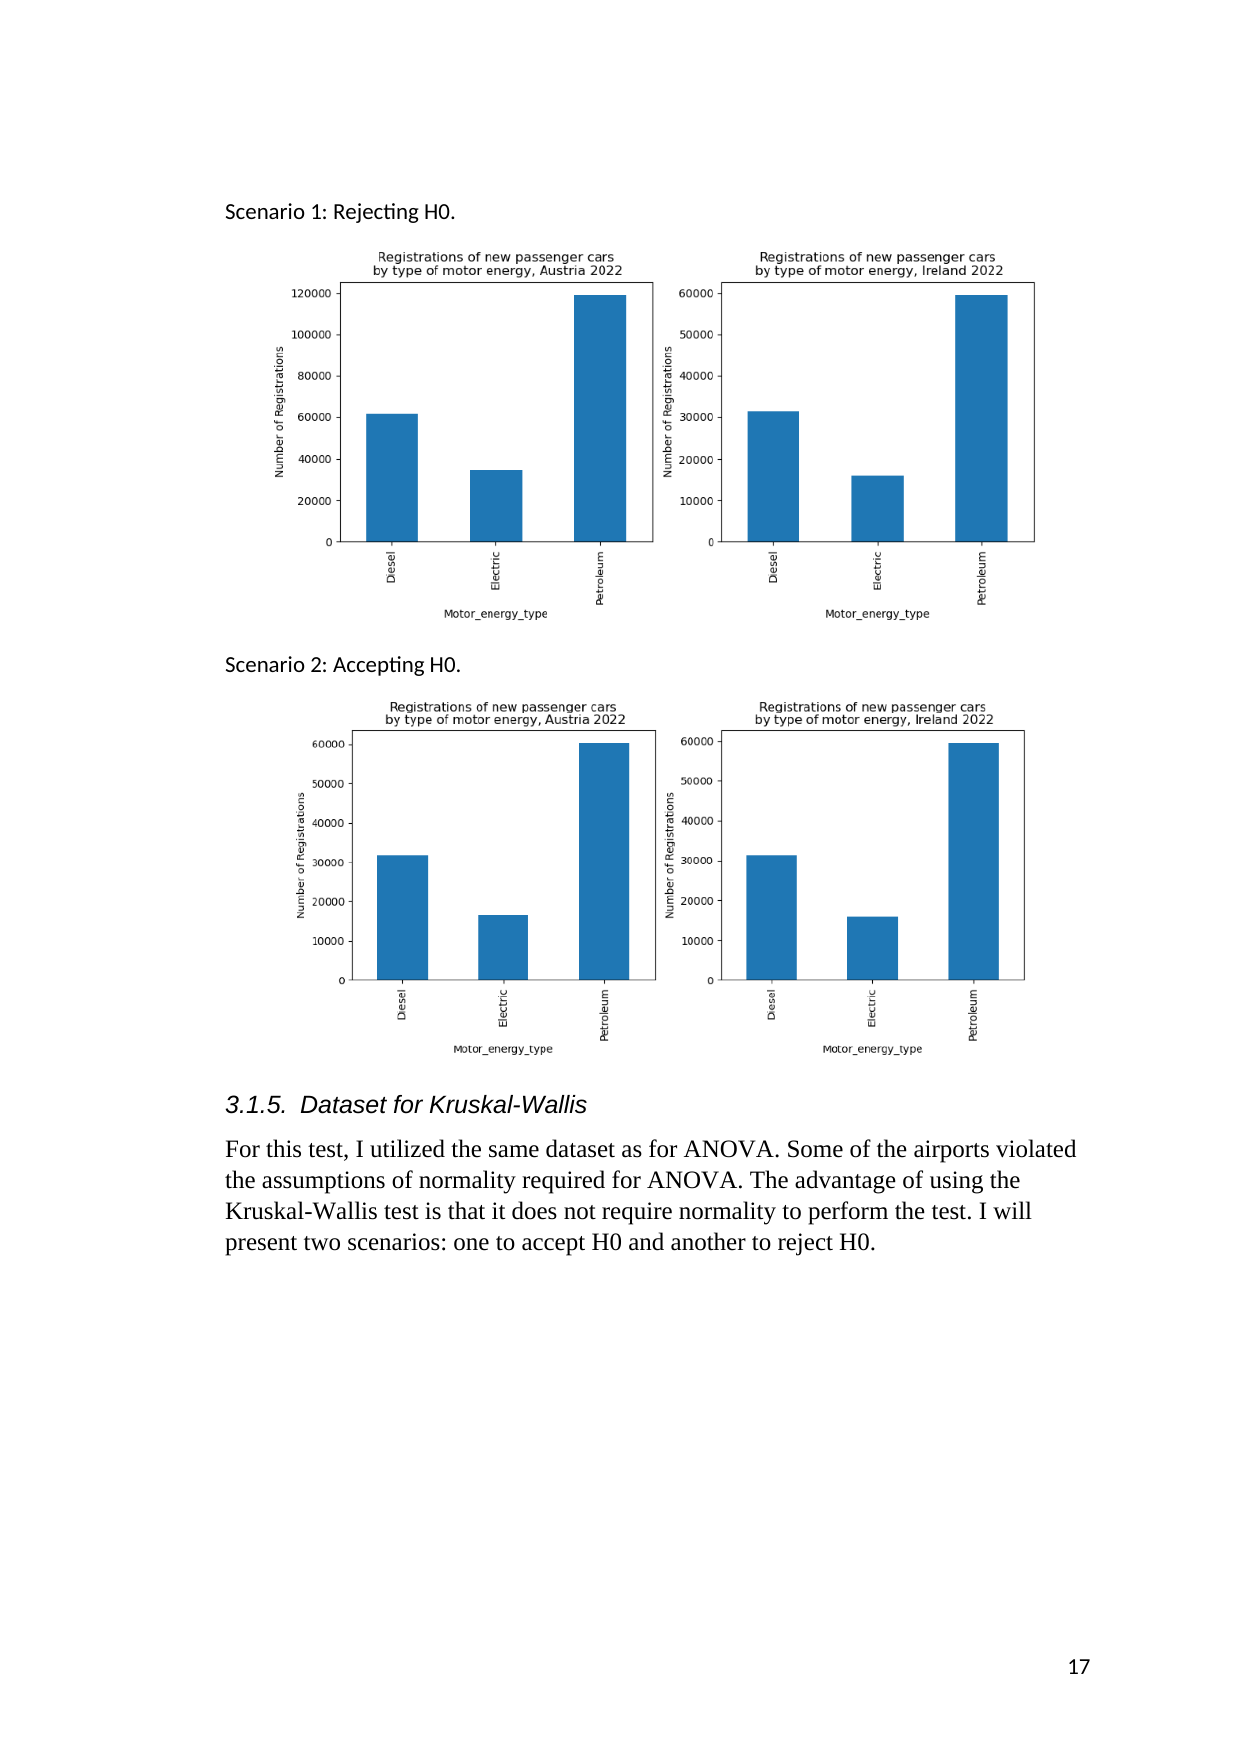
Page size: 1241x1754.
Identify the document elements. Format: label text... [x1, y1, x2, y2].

picture [283, 696, 1033, 1063]
picture [269, 243, 1046, 631]
text Scenario 1: Rejecting H0. [225, 197, 1090, 225]
text Scenario 2: Accepting H0. [225, 650, 1090, 678]
subtitle Dataset for Kruskal-Wallis [225, 1090, 1090, 1119]
text For this test, I utilized the same dataset as for ANOVA. Some of the airports violated the assumptions of normality required for ANOVA. The advantage of using the Kruskal-Wallis test is that it does not require normality to perform the test. I will present two scenarios: one to accept H0 and another to reject H0. [225, 1134, 1090, 1256]
